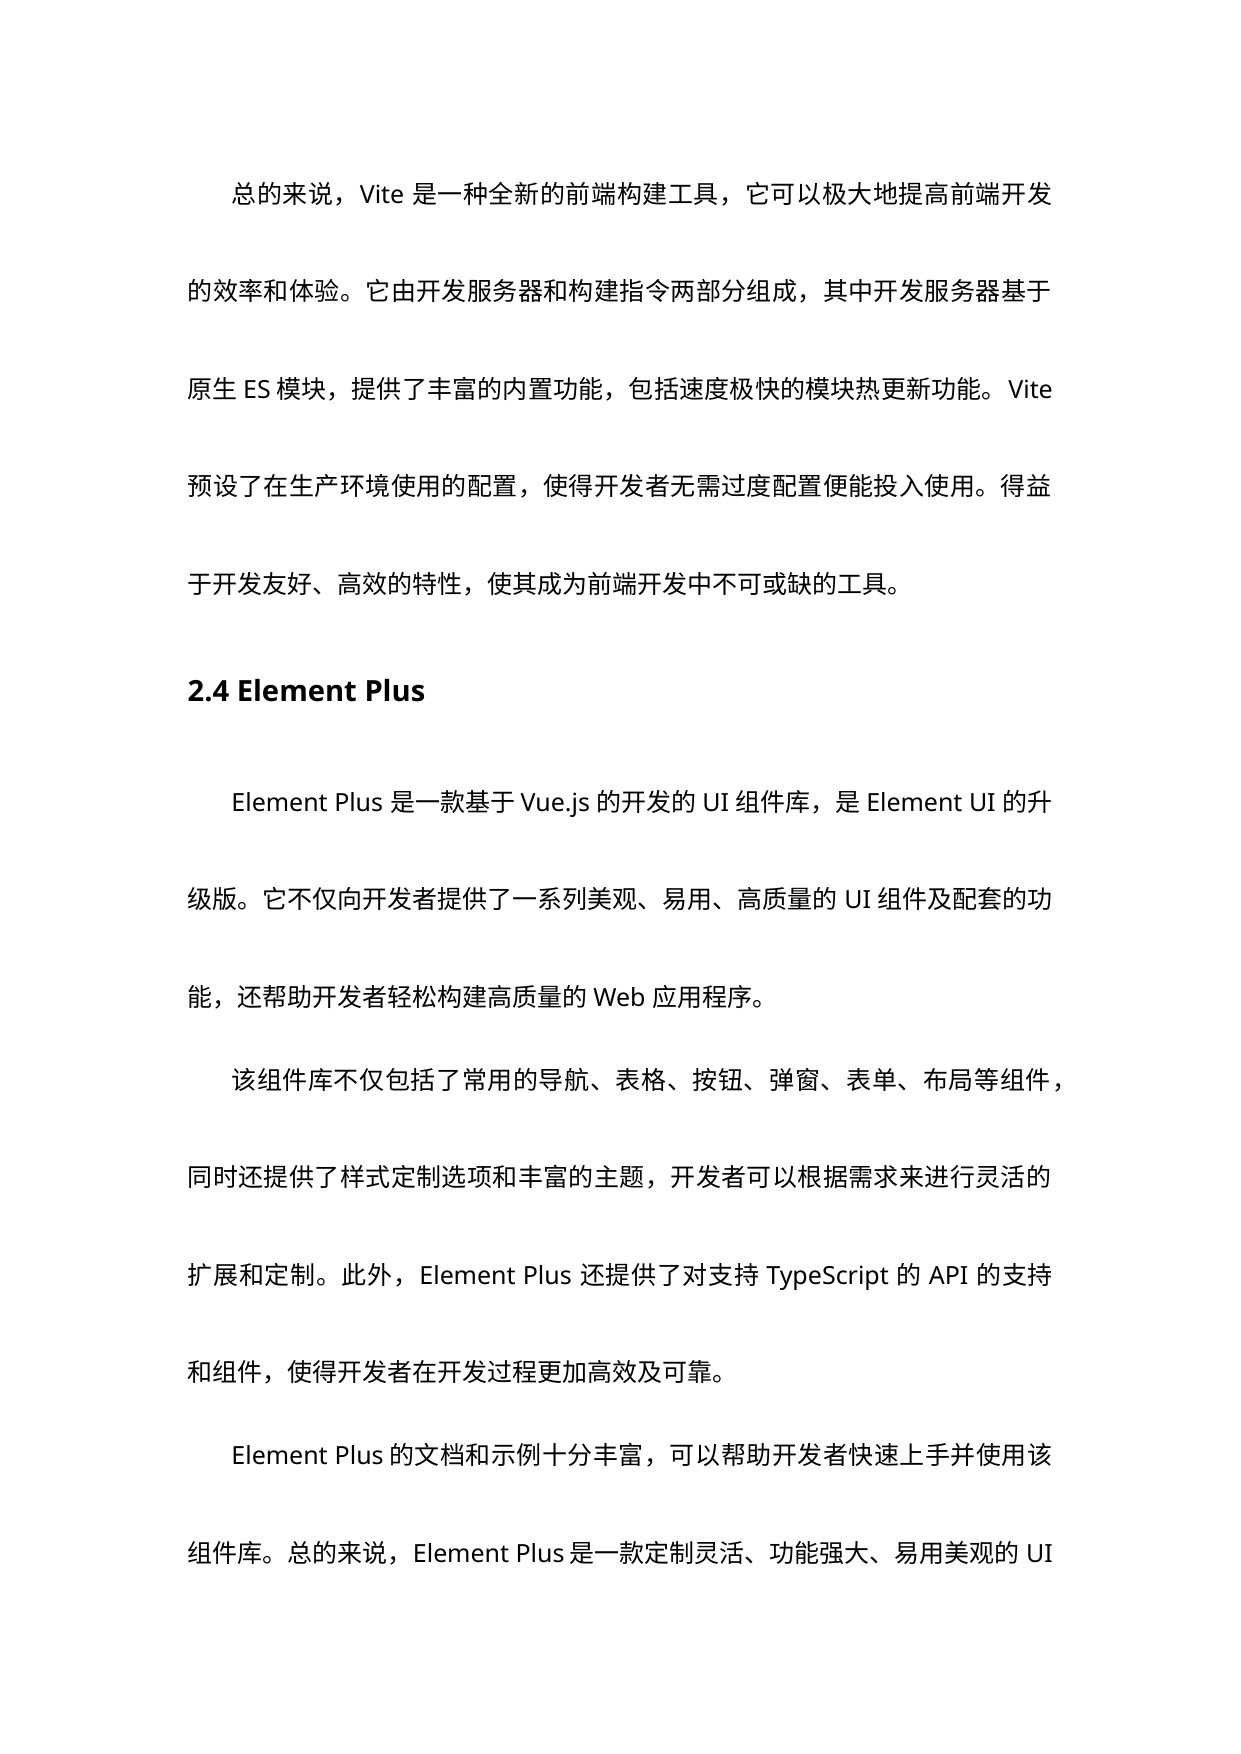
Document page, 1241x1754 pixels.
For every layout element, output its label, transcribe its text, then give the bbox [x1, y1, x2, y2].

text 2.4 Element Plus [187, 658, 1053, 723]
text Element Plus 是一款基于 Vue.js 的开发的 UI 组件库，是 Element UI 的升级版。它不仅向开发者提供了一系列美观、易用、高质量的 UI 组件及配套的功能，还帮助开发者轻松构建高质量的 Web 应用程序。 [187, 768, 1053, 1028]
text 总的来说，Vite 是一种全新的前端构建工具，它可以极大地提高前端开发的效率和体验。它由开发服务器和构建指令两部分组成，其中开发服务器基于原生ES模块，提供了丰富的内置功能，包括速度极快的模块热更新功能。Vite 预设了在生产环境使用的配置，使得开发者无需过度配置便能投入使用。得益于开发友好、高效的特性，使其成为前端开发中不可或缺的工具。 [187, 160, 1053, 615]
text 该组件库不仅包括了常用的导航、表格、按钮、弹窗、表单、布局等组件，同时还提供了样式定制选项和丰富的主题，开发者可以根据需求来进行灵活的扩展和定制。此外，Element Plus 还提供了对支持 TypeScript 的 API 的支持和组件，使得开发者在开发过程更加高效及可靠。 [187, 1046, 1053, 1403]
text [187, 1421, 1053, 1584]
